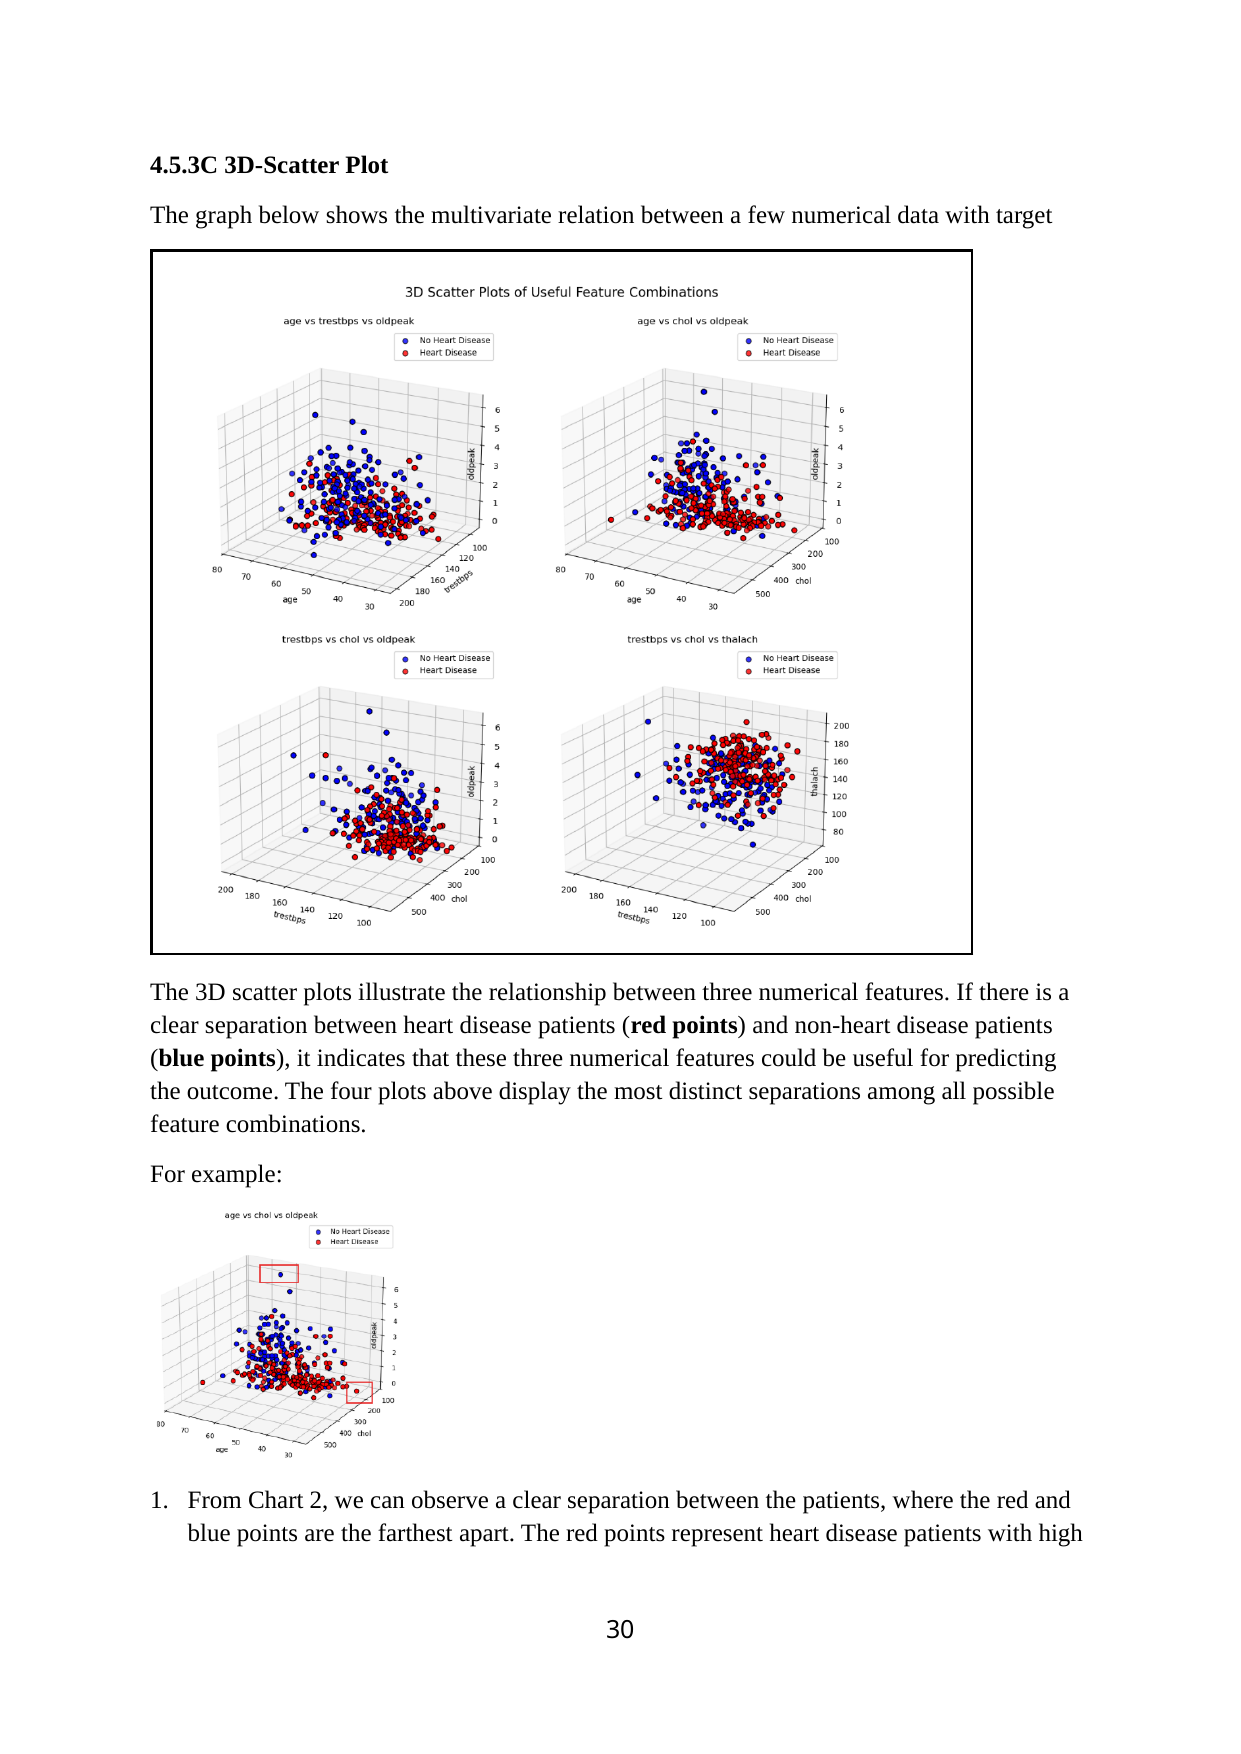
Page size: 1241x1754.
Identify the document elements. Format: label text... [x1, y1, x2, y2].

text The graph below shows the multivariate relation between a few numerical data with target [150, 200, 1090, 228]
text For example: [150, 1159, 1090, 1188]
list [150, 1485, 1090, 1547]
text 4.5.3C 3D-Scatter Plot [150, 150, 1090, 179]
picture [153, 252, 971, 953]
picture [150, 1208, 410, 1464]
text The 3D scatter plots illustrate the relationship between three numerical features. If there is a clear separation between heart disease patients (red points) and non-heart disease patients (blue points), it indicates that these three numerical features could be useful for predicting the outcome. The four plots above display the most distinct separations among all possible feature combinations. [150, 977, 1090, 1138]
